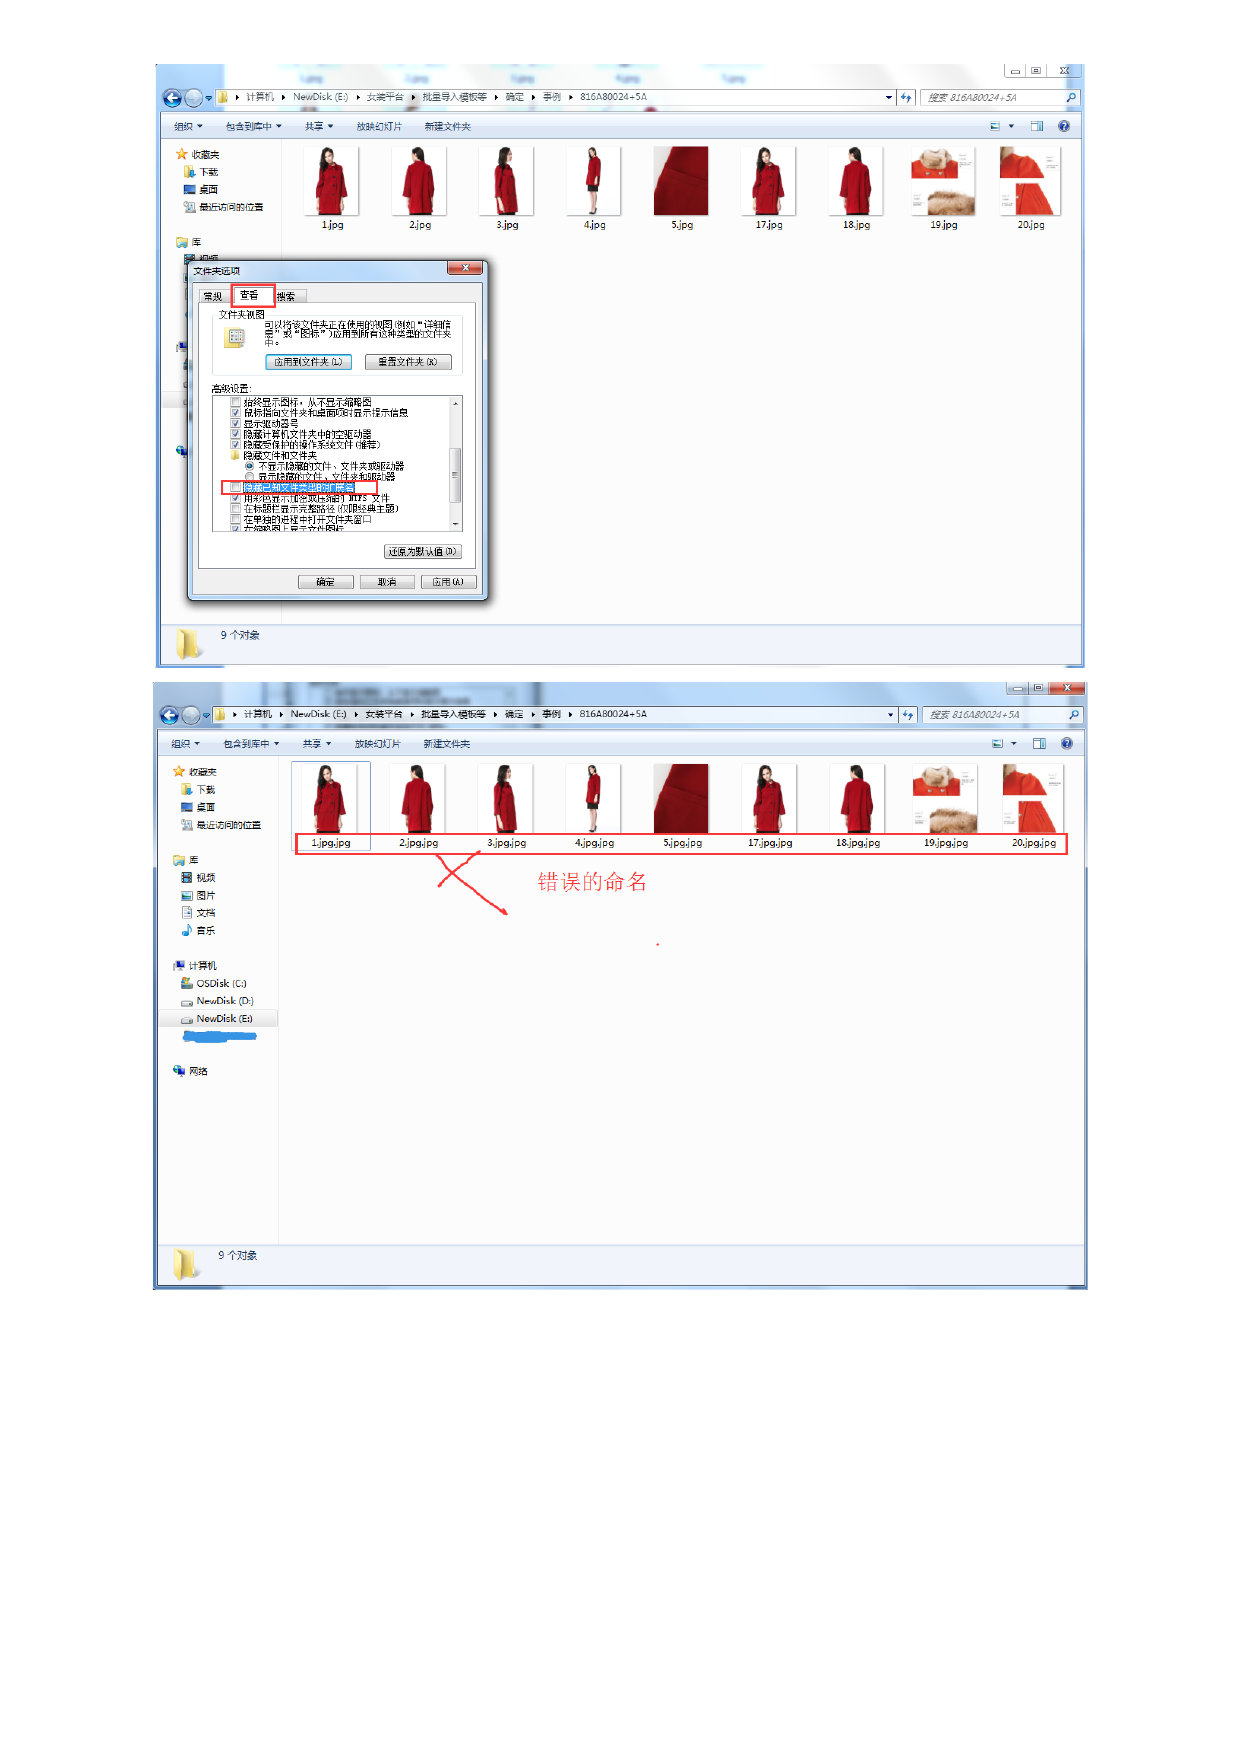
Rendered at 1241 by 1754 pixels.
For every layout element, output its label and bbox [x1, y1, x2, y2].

picture [155, 64, 1085, 668]
picture [152, 682, 1088, 1290]
